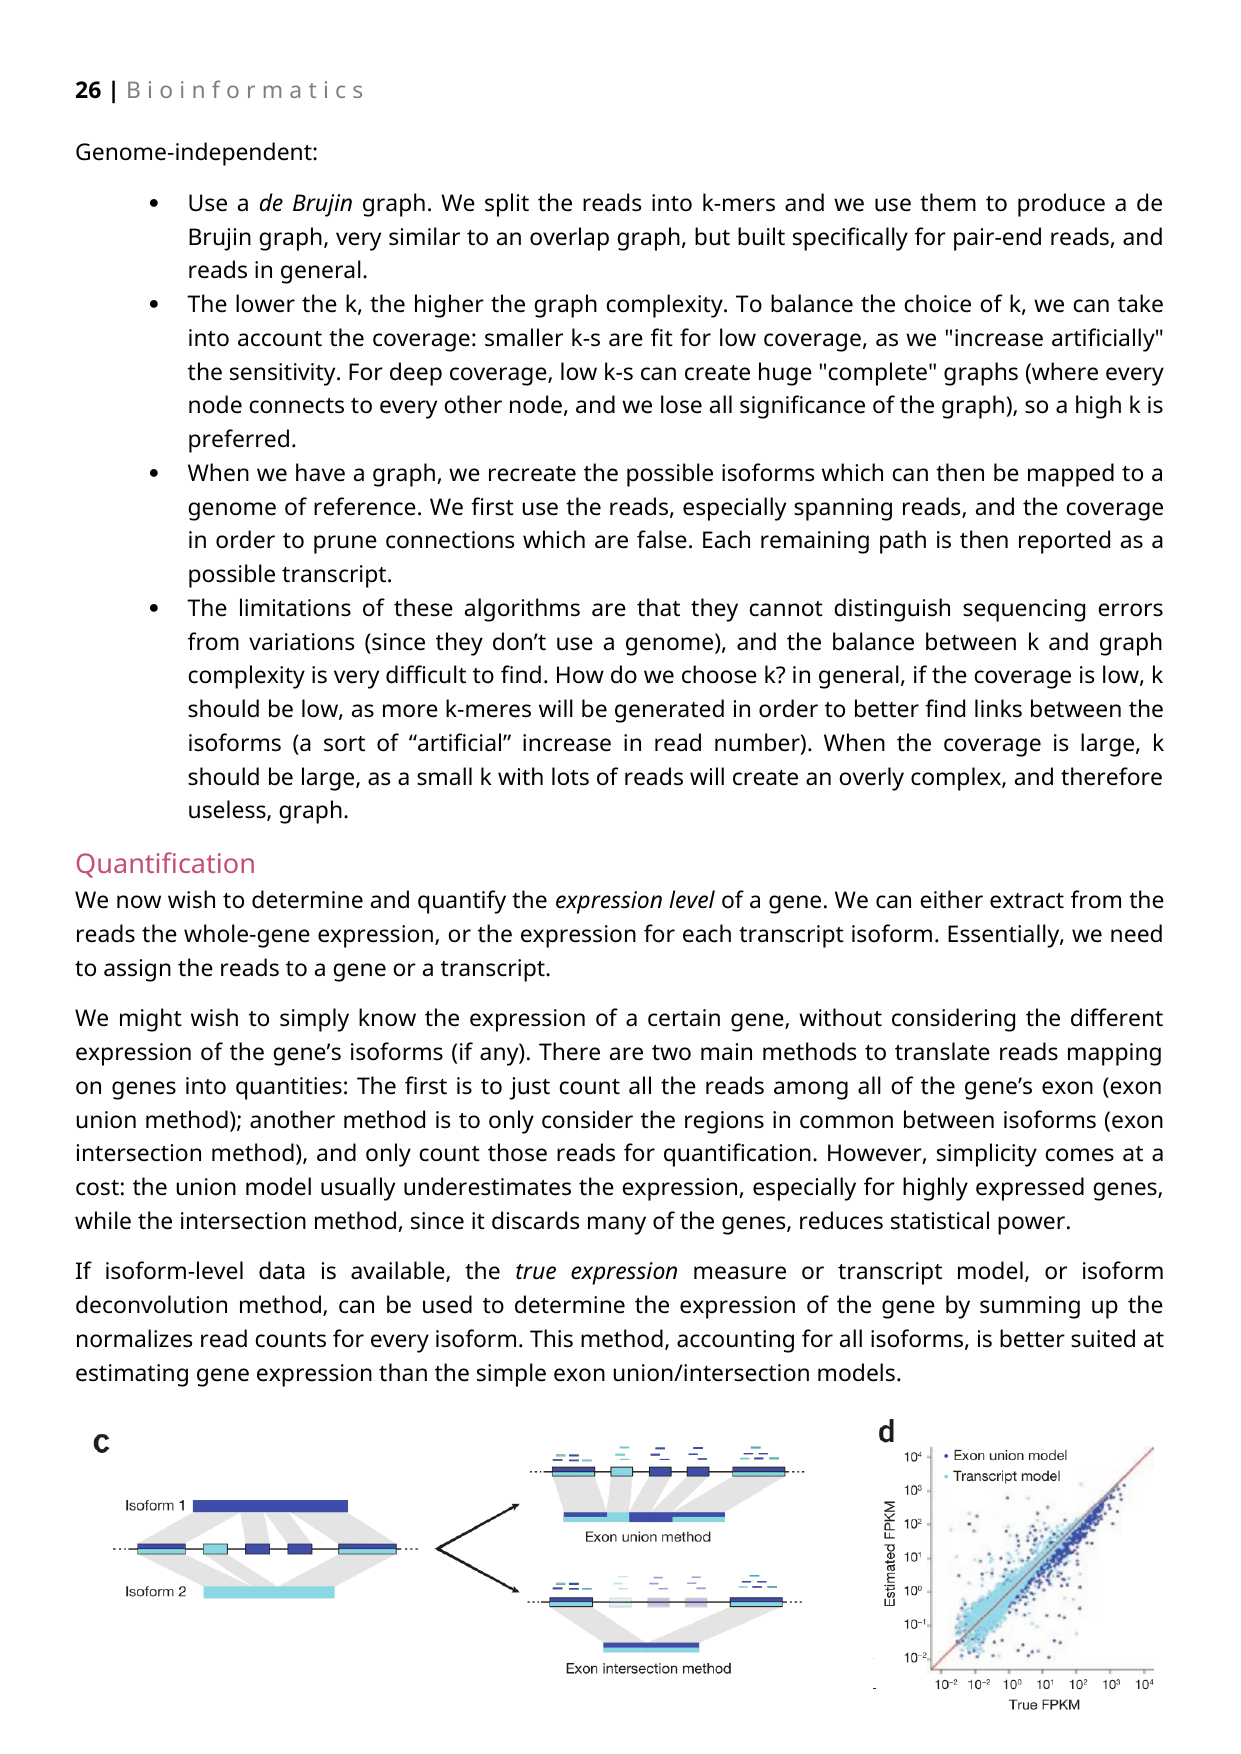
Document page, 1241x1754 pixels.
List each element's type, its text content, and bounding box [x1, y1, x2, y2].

subtitle Quantification [75, 844, 1165, 881]
list The lower the k, the higher the graph complexity. To balance the choice of k, we can take into account the coverage: smaller k-s are fit for low coverage, as we "increase artificially" the sensitivity. For deep coverage, low k-s can create huge "complete" graphs (where every node connects to every other node, and we lose all significance of the graph), so a high k is preferred. [150, 288, 1165, 454]
text We might wish to simply know the expression of a certain gene, without considering the different expression of the gene’s isoforms (if any). There are two main methods to translate reads mapping on genes into quantities: The first is to just count all the reads among all of the gene’s exon (exon union method); another method is to only consider the regions in common between isoforms (exon intersection method), and only count those reads for quantification. However, simplicity comes at a cost: the union model usually underestimates the expression, especially for highly expressed genes, while the intersection method, since it discards many of the genes, reduces statistical power. [75, 1002, 1165, 1236]
list The limitations of these algorithms are that they cannot distinguish sequencing errors from variations (since they don’t use a genome), and the balance between k and graph complexity is very difficult to find. How do we choose k? in general, if the coverage is low, k should be low, as more k-meres will be generated in order to better find links between the isoforms (a sort of “artificial” increase in read number). When the coverage is large, k should be large, as a small k with lots of reads will create an overly complex, and therefore useless, graph. [150, 592, 1165, 825]
list Use a de Brujin graph. We split the reads into k-mers and we use them to produce a de Brujin graph, very similar to an overlap graph, but built specifically for pair-end reads, and reads in general. [150, 187, 1165, 285]
picture [75, 1396, 1166, 1716]
text If isoform-level data is available, the true expression measure or transcript model, or isoform deconvolution method, can be used to determine the expression of the gene by summing up the normalizes read counts for every isoform. This method, accounting for all isoforms, is better suited at estimating gene expression than the simple exon union/intersection models. [75, 1255, 1165, 1388]
list When we have a graph, we recreate the possible isoforms which can then be mapped to a genome of reference. We first use the reads, especially spanning reads, and the coverage in order to prune connections which are false. Each remaining path is then reported as a possible transcript. [150, 457, 1165, 589]
text We now wish to determine and quantify the expression level of a gene. We can either extract from the reads the whole-gene expression, or the expression for each transcript isoform. Essentially, we need to assign the reads to a gene or a transcript. [75, 884, 1165, 983]
text Genome-independent: [75, 136, 1165, 167]
